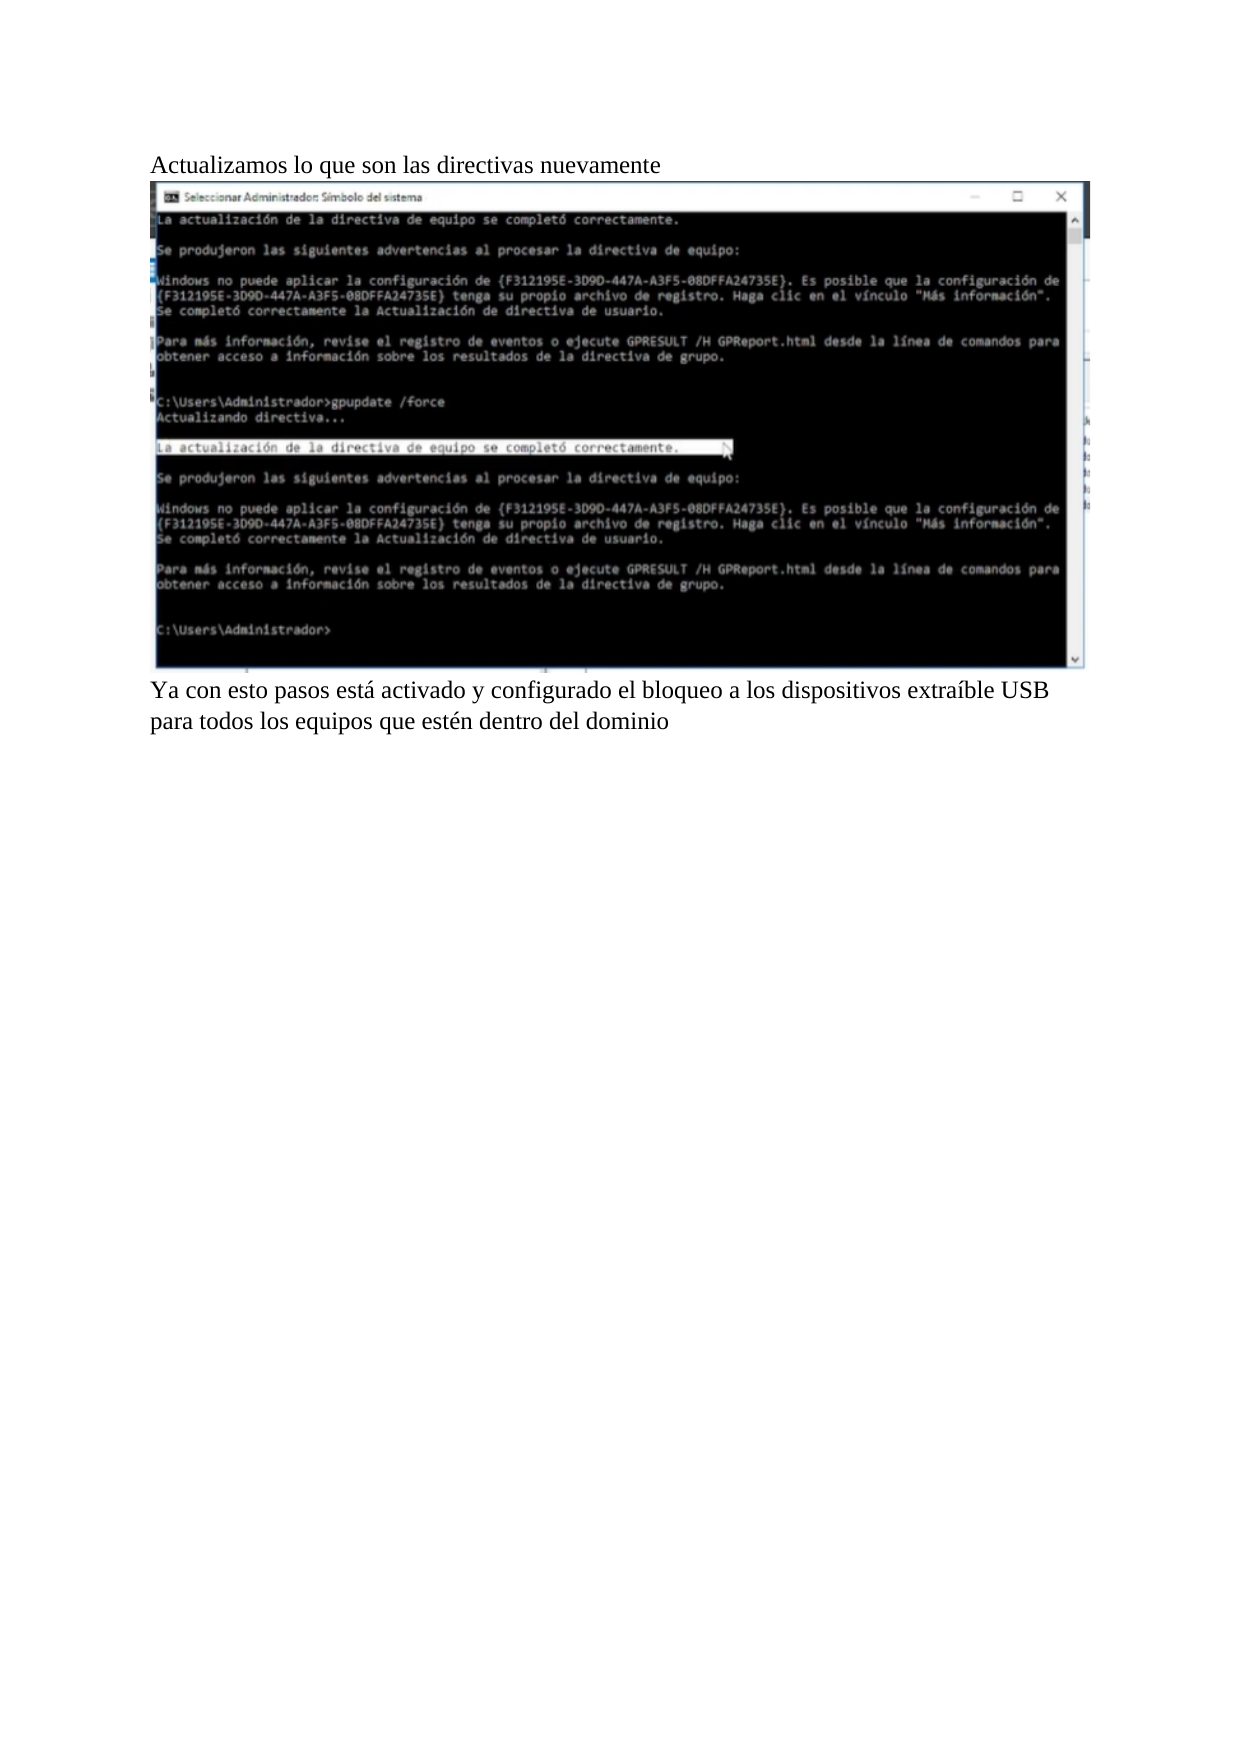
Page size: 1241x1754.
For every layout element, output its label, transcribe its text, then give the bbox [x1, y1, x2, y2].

picture [150, 181, 1091, 673]
text Actualizamos lo que son las directivas nuevamente [150, 150, 1086, 179]
text Ya con esto pasos está activado y configurado el bloqueo a los dispositivos extraíble USB para todos los equipos que estén dentro del dominio [150, 675, 1086, 734]
